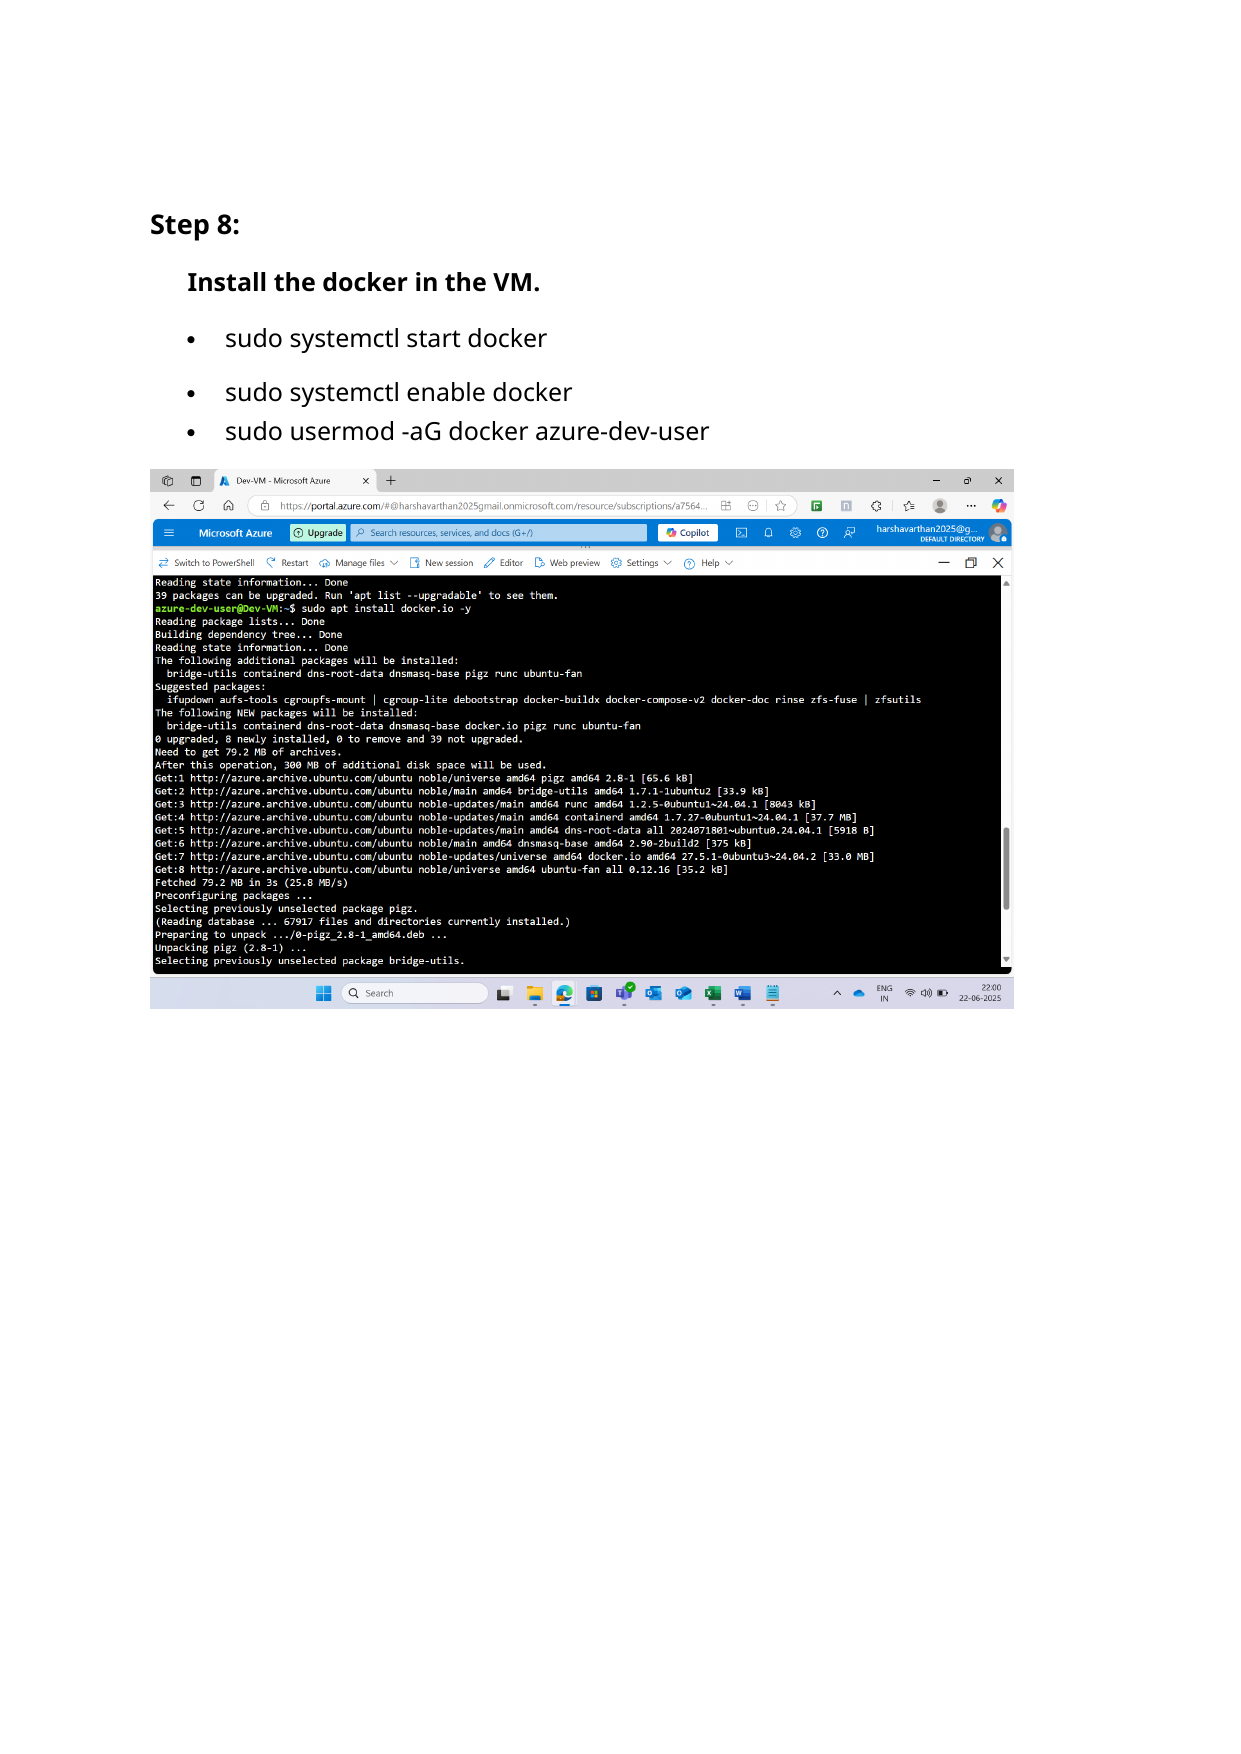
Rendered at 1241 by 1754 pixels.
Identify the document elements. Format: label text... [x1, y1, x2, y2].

list sudo systemctl enable docker [187, 374, 1090, 408]
list sudo systemctl start docker [187, 321, 1090, 355]
text Step 8: [150, 206, 1090, 243]
list sudo usermod -aG docker azure-dev-user [187, 413, 1090, 447]
text Install the docker in the VM. [150, 265, 1090, 299]
picture [150, 469, 1014, 1009]
